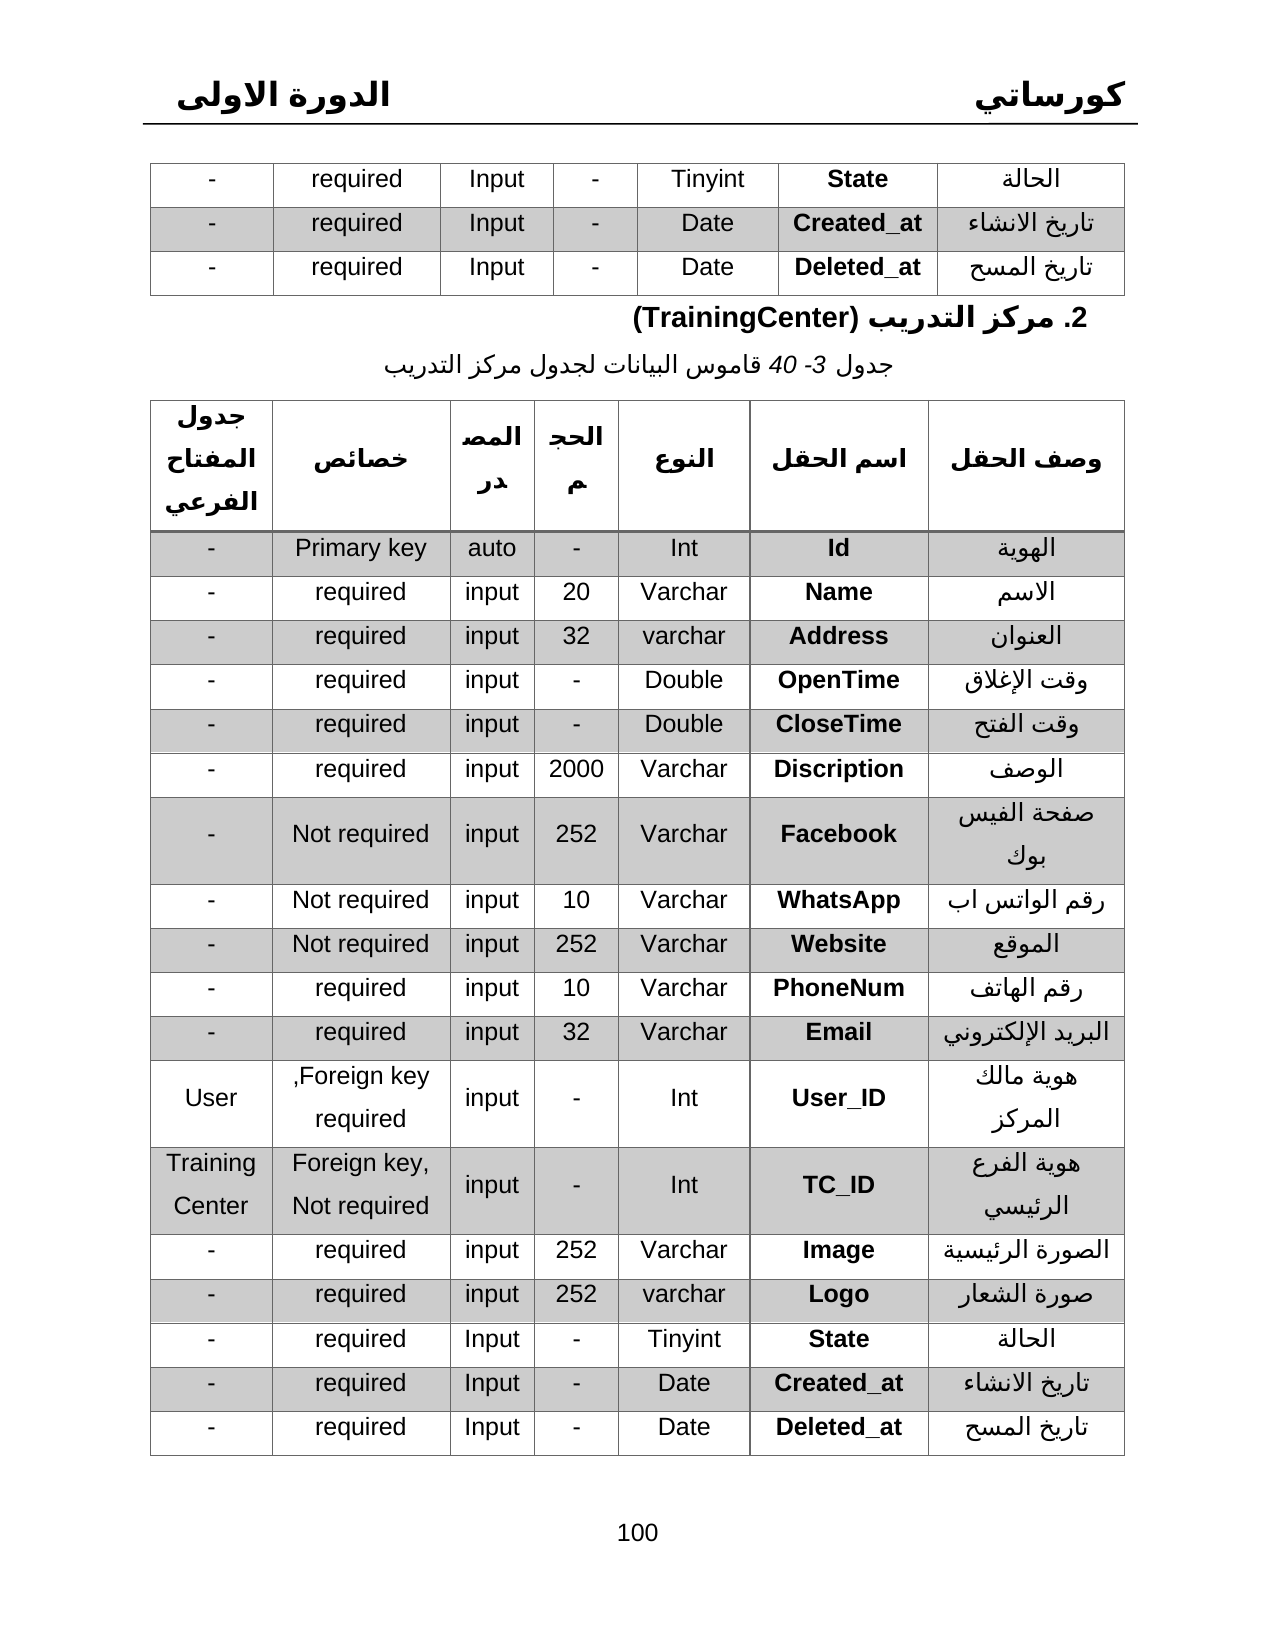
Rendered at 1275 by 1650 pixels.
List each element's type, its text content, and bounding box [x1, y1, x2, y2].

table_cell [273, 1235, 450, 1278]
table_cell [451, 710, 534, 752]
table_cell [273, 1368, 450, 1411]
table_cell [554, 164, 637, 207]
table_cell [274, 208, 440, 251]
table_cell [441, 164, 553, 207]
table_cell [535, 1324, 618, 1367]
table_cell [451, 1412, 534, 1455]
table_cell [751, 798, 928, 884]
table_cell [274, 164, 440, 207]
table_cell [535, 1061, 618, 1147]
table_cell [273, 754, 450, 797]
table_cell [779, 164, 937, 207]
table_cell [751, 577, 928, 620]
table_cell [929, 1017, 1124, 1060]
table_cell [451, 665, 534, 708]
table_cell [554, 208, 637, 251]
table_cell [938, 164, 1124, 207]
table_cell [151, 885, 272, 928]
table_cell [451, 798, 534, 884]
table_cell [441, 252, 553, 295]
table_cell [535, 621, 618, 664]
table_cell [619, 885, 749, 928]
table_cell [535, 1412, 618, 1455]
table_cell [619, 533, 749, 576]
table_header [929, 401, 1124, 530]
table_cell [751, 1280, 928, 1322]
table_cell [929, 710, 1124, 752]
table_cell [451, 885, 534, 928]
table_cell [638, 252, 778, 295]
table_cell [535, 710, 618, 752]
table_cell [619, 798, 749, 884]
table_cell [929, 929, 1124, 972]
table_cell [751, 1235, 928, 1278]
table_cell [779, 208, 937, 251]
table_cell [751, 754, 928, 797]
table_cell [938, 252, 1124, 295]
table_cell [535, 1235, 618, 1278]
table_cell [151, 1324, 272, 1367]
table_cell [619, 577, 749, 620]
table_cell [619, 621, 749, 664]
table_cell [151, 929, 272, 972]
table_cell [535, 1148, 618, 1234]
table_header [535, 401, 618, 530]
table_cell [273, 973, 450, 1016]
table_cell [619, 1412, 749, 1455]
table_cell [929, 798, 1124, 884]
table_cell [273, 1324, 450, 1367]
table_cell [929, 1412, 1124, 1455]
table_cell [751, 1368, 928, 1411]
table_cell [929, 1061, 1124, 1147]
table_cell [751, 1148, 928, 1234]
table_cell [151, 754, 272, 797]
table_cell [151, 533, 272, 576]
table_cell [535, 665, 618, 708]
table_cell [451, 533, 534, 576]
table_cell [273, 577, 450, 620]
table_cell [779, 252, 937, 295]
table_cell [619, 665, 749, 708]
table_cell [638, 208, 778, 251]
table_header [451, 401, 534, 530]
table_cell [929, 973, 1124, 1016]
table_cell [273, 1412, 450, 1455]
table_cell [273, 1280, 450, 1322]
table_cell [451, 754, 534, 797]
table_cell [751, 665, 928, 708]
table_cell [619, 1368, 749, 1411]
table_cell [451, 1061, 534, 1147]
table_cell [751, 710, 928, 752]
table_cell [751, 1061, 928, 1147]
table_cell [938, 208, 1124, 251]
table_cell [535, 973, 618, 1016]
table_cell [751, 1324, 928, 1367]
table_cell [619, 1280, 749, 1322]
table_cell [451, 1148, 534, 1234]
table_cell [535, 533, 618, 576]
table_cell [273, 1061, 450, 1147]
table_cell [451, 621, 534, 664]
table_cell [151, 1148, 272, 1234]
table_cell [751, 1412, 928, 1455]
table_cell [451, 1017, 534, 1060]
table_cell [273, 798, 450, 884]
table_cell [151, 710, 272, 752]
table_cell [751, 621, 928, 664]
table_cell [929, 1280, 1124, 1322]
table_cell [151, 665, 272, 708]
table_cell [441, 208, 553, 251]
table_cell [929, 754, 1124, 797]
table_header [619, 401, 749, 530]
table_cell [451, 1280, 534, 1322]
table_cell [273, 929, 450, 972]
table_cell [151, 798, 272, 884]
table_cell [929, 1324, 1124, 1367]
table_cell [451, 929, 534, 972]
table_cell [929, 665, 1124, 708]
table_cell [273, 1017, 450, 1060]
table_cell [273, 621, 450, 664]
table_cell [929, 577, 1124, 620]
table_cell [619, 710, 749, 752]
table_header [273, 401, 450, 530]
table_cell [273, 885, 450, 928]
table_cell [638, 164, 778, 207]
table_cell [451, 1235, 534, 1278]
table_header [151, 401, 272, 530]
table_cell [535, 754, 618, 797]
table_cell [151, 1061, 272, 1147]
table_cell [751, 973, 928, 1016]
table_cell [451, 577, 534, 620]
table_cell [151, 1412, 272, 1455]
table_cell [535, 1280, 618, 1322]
text جدول 3- 40 قاموس البيانات لجدول مركز التدريب [150, 350, 1125, 379]
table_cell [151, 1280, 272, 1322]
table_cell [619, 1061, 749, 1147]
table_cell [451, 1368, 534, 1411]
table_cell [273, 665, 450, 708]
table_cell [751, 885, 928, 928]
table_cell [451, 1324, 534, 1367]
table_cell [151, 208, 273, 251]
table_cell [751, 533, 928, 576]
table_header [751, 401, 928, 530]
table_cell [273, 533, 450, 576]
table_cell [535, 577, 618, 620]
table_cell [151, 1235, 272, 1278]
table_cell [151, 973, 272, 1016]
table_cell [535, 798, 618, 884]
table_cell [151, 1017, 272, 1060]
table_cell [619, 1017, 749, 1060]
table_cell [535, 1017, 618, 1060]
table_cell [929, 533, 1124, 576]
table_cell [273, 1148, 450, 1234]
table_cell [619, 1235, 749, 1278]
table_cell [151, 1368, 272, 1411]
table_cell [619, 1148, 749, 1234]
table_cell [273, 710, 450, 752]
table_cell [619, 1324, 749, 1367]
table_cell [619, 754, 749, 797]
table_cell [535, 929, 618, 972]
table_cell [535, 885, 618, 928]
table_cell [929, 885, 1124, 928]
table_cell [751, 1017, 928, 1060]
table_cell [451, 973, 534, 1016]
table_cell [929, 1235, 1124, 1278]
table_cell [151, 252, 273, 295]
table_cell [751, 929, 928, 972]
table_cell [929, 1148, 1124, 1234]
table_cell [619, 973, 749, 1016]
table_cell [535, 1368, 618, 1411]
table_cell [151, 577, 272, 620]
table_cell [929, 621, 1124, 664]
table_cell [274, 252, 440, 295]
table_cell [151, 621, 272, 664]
subtitle مركز التدريب (TrainingCenter) [150, 300, 1087, 333]
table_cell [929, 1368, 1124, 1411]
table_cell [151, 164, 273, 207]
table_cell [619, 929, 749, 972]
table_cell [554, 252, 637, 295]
